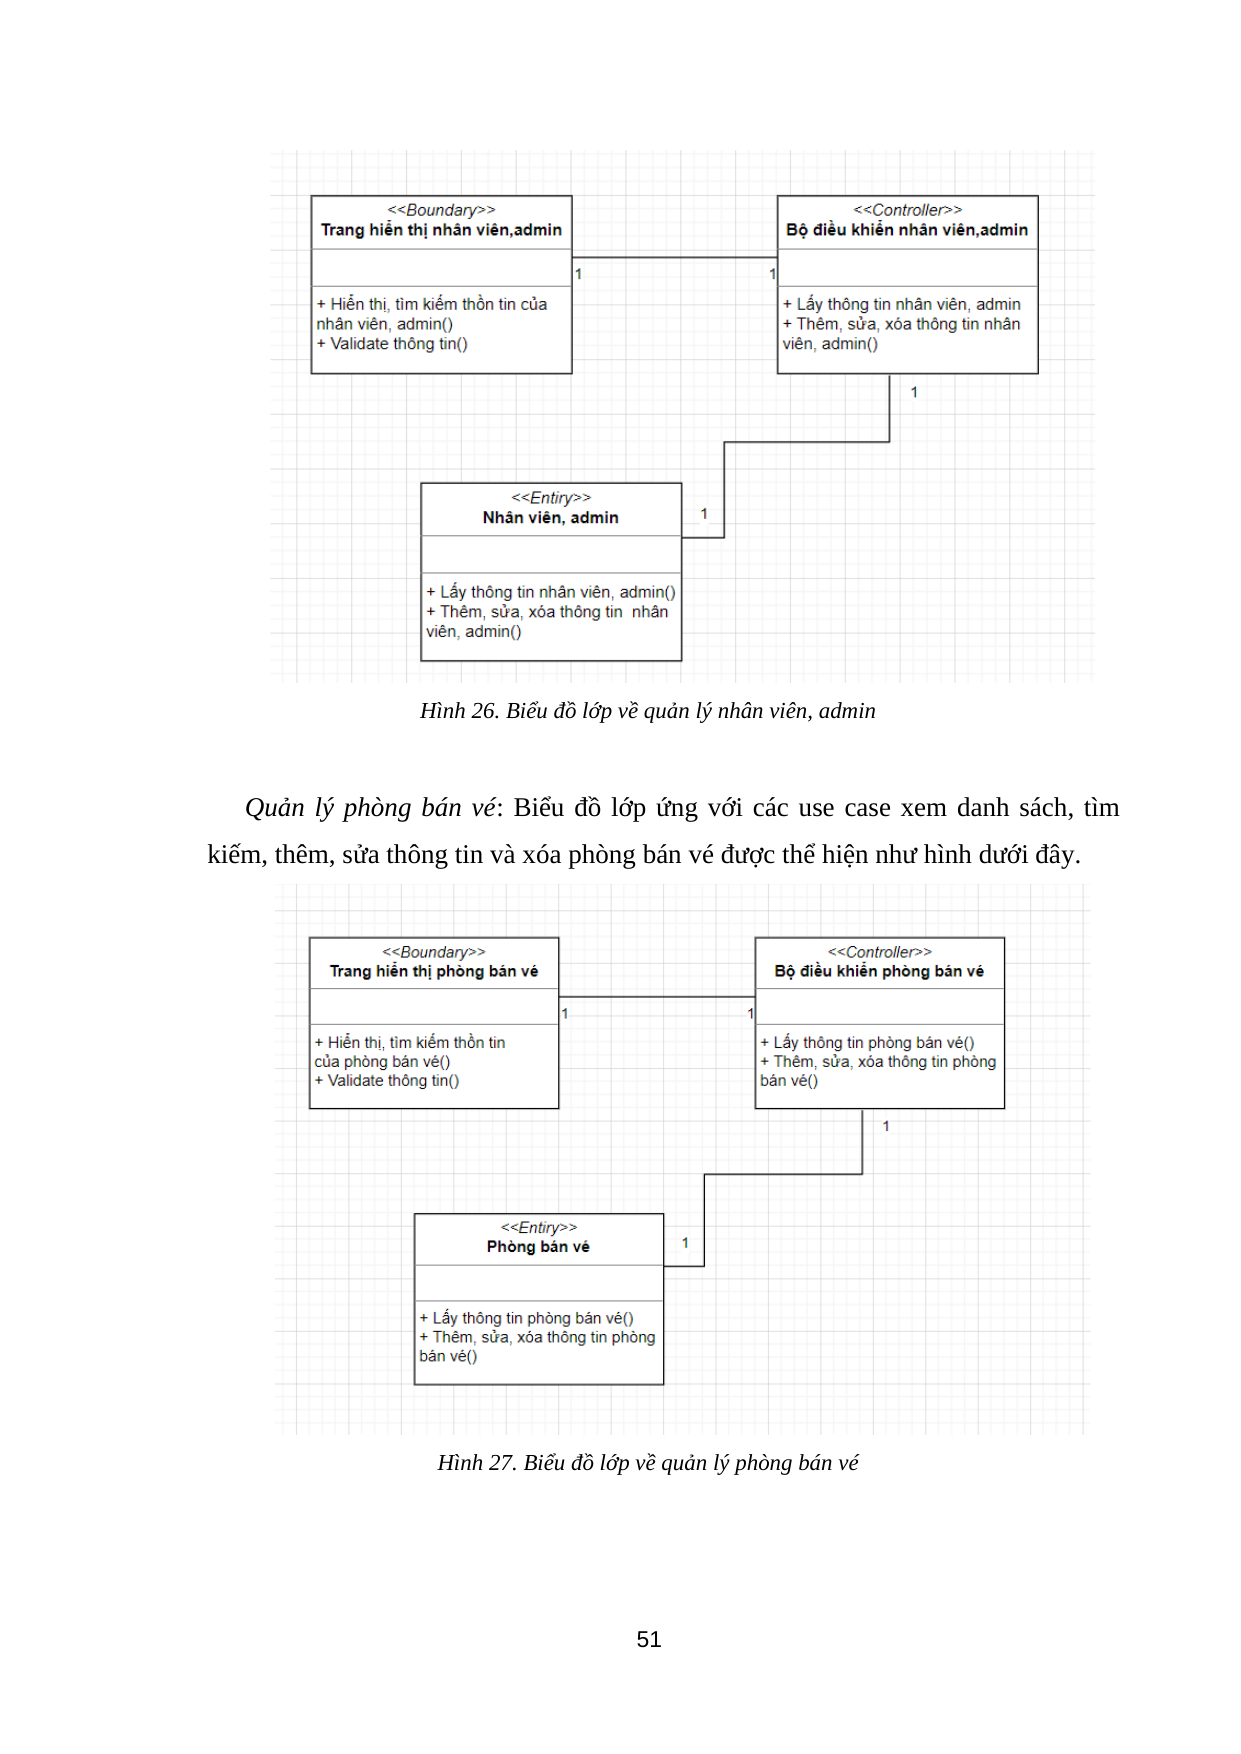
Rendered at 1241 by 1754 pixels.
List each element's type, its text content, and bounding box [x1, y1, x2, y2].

text Hình 27. Biểu đồ lớp về quản lý phòng bán vé [177, 1449, 1121, 1475]
text Quản lý phòng bán vé: Biểu đồ lớp ứng với các use case xem danh sách, tìm kiếm, thêm, sửa thông tin và xóa phòng bán vé được thể hiện như hình dưới đây. [207, 791, 1121, 869]
picture [270, 150, 1096, 683]
picture [275, 884, 1091, 1435]
text Hình 26. Biểu đồ lớp về quản lý nhân viên, admin [177, 697, 1121, 723]
